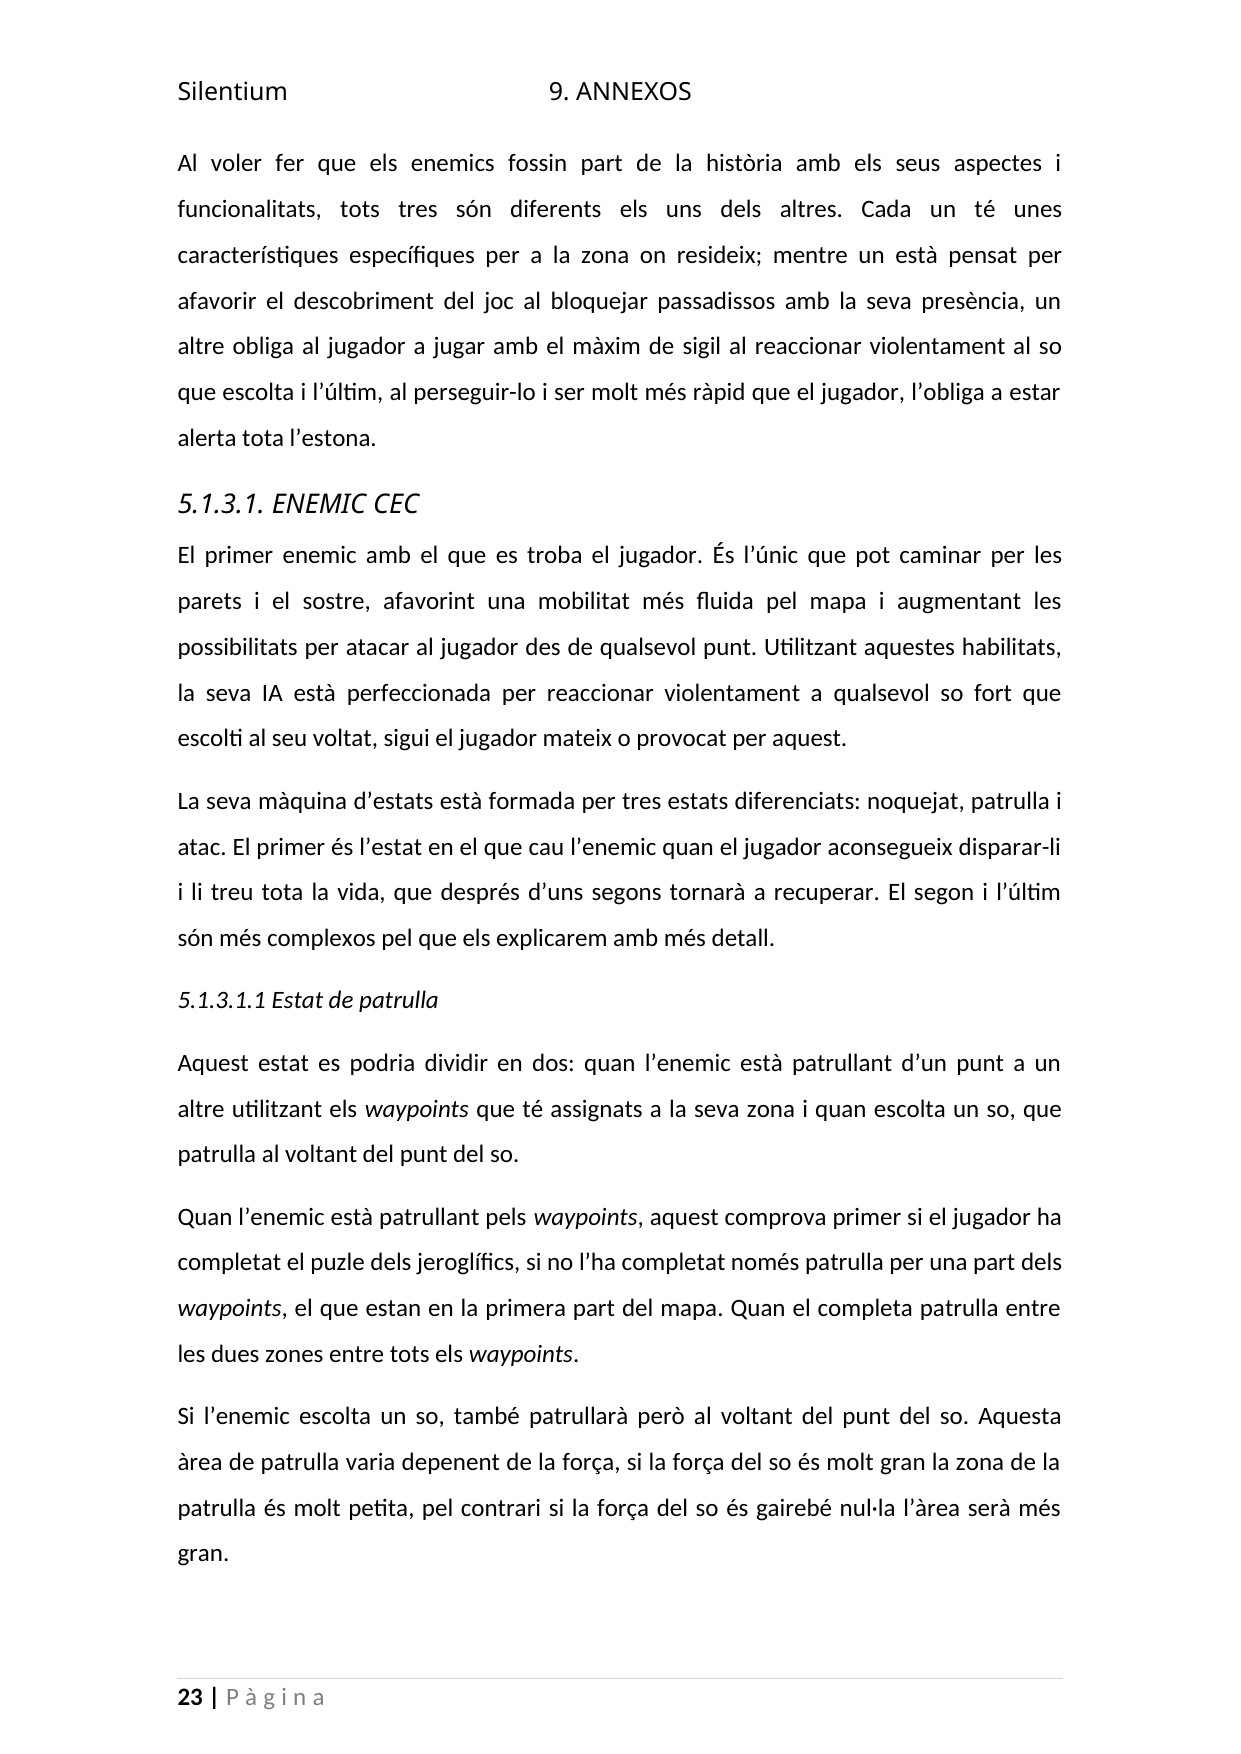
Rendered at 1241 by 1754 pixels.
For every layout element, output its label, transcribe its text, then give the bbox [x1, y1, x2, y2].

text Al voler fer que els enemics fossin part de la història amb els seus aspectes i funcionalitats, tots tres són diferents els uns dels altres. Cada un té unes característiques específiques per a la zona on resideix; mentre un està pensat per afavorir el descobriment del joc al bloquejar passadissos amb la seva presència, un altre obliga al jugador a jugar amb el màxim de sigil al reaccionar violentament al so que escolta i l’últim, al perseguir-lo i ser molt més ràpid que el jugador, l’obliga a estar alerta tota l’estona. [177, 148, 1063, 452]
text El primer enemic amb el que es troba el jugador. És l’únic que pot caminar per les parets i el sostre, afavorint una mobilitat més fluida pel mapa i augmentant les possibilitats per atacar al jugador des de qualsevol punt. Utilitzant aquestes habilitats, la seva IA està perfeccionada per reaccionar violentament a qualsevol so fort que escolti al seu voltat, sigui el jugador mateix o provocat per aquest. [177, 540, 1063, 753]
text Si l’enemic escolta un so, també patrullarà però al voltant del punt del so. Aquesta àrea de patrulla varia depenent de la força, si la força del so és molt gran la zona de la patrulla és molt petita, pel contrari si la força del so és gairebé nul·la l’àrea serà més gran. [177, 1400, 1063, 1568]
text Quan l’enemic està patrullant pels waypoints, aquest comprova primer si el jugador ha completat el puzle dels jeroglífics, si no l’ha completat només patrulla per una part dels waypoints, el que estan en la primera part del mapa. Quan el completa patrulla entre les dues zones entre tots els waypoints. [177, 1201, 1063, 1368]
text Aquest estat es podria dividir en dos: quan l’enemic està patrullant d’un punt a un altre utilitzant els waypoints que té assignats a la seva zona i quan escolta un so, que patrulla al voltant del punt del so. [177, 1047, 1063, 1169]
text La seva màquina d’estats està formada per tres estats diferenciats: noquejat, patrulla i atac. El primer és l’estat en el que cau l’enemic quan el jugador aconsegueix disparar-li i li treu tota la vida, que després d’uns segons tornarà a recuperar. El segon i l’últim són més complexos pel que els explicarem amb més detall. [177, 785, 1063, 953]
subtitle 5.1.3.1.1 Estat de patrulla [177, 984, 1063, 1015]
subtitle 5.1.3.1. ENEMIC CEC [177, 484, 1063, 521]
